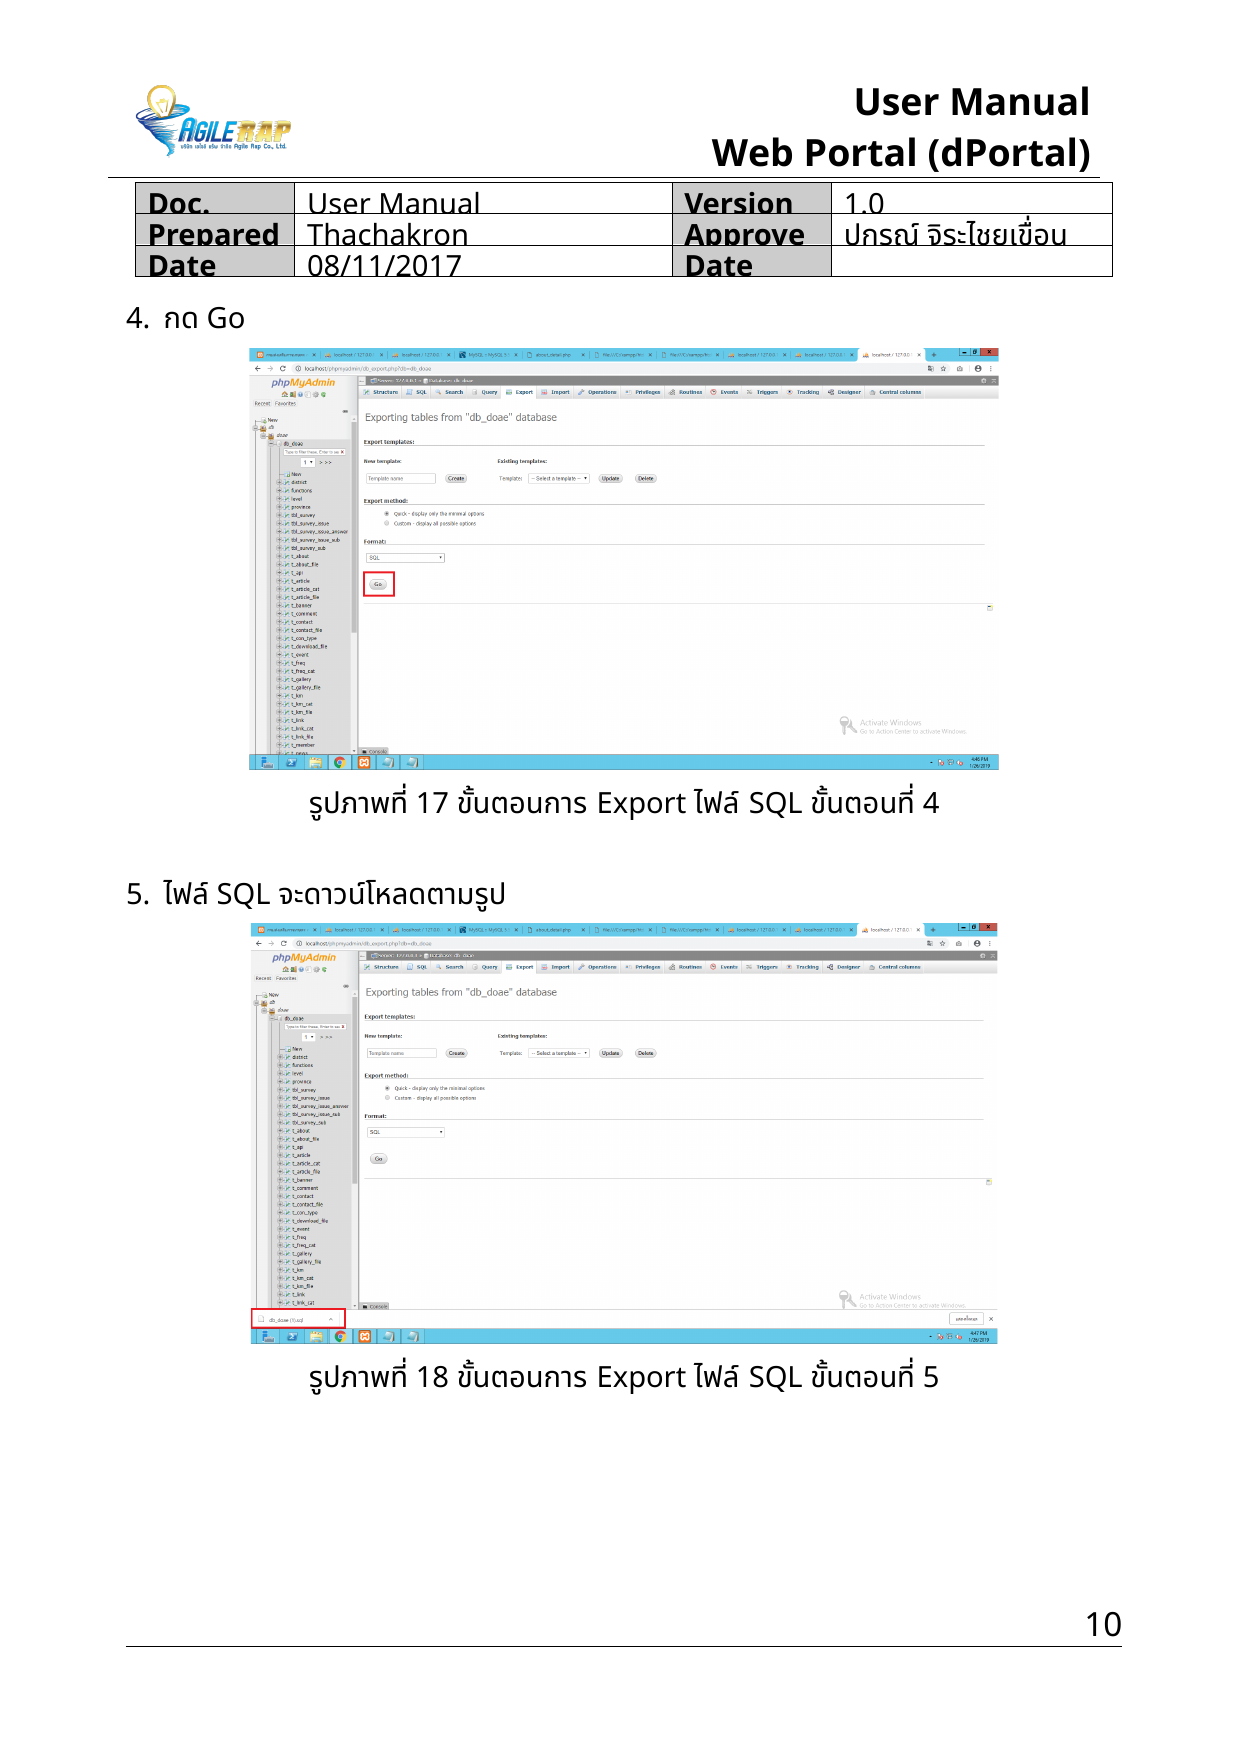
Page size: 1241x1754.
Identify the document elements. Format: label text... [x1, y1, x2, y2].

picture [117, 75, 310, 168]
picture [249, 348, 999, 770]
text รูปภาพที่ 18 ขั้นตอนการ Export ไฟล์ SQL ขั้นตอนที่ 5 [126, 1356, 1122, 1401]
list กด Go [126, 298, 1122, 342]
list ไฟล์ SQL จะดาวน์โหลดตามรูป [126, 873, 1122, 918]
picture [250, 923, 998, 1344]
text รูปภาพที่ 17 ขั้นตอนการ Export ไฟล์ SQL ขั้นตอนที่ 4 [126, 782, 1122, 827]
